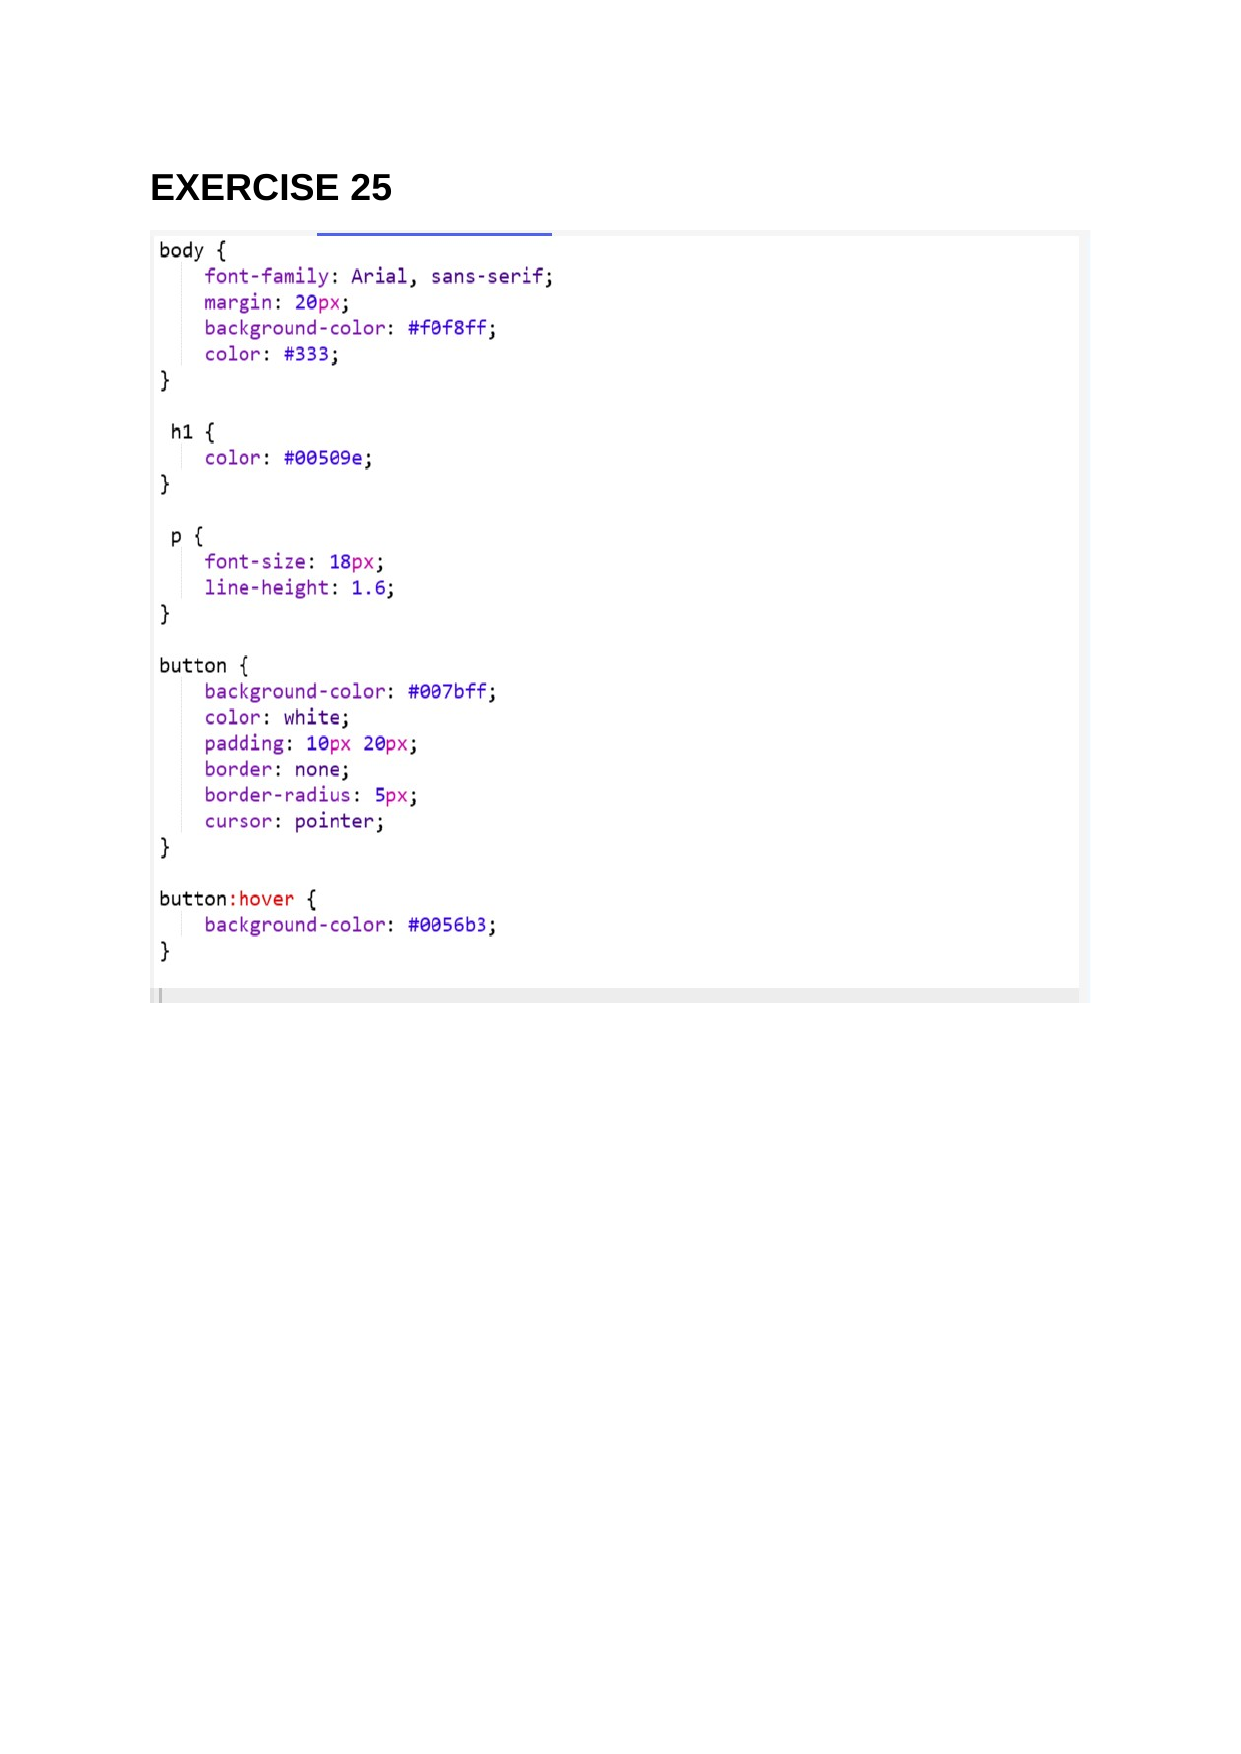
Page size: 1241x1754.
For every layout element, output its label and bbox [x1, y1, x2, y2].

picture [150, 230, 1091, 1003]
